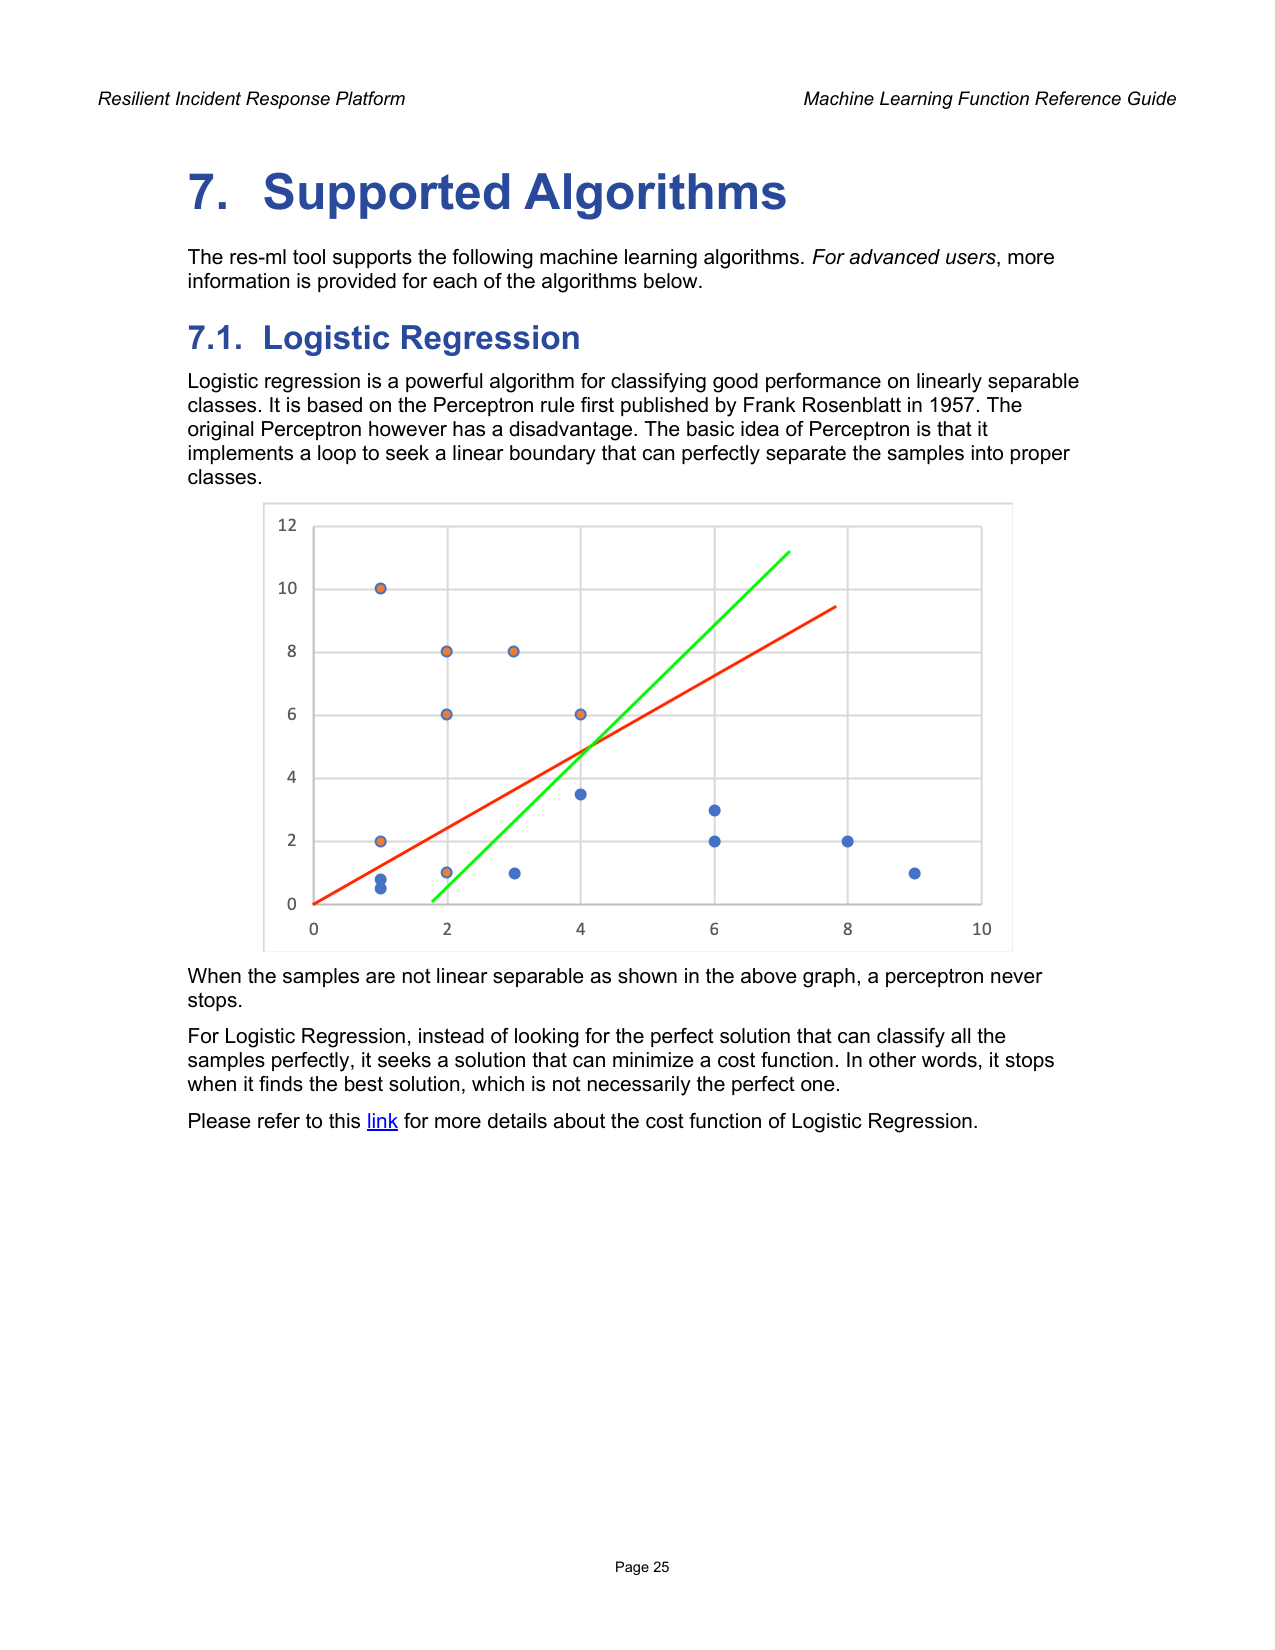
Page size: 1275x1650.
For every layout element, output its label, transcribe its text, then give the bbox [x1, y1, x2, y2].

subtitle Supported Algorithms [187, 162, 1087, 220]
text Please refer to this link for more details about the cost function of Logistic Regression. [187, 1108, 1087, 1132]
text For Logistic Regression, instead of looking for the perfect solution that can classify all the samples perfectly, it seeks a solution that can minimize a cost function. In other words, it stops when it finds the best solution, which is not necessarily the perfect one. [187, 1024, 1087, 1096]
text When the samples are not linear separable as shown in the above graph, a perceptron never stops. [187, 964, 1087, 1012]
picture [262, 501, 1013, 952]
text Logistic regression is a powerful algorithm for classifying good performance on linearly separable classes. It is based on the Perceptron rule first published by Frank Rosenblatt in 1957. The original Perceptron however has a disadvantage. The basic idea of Perceptron is that it implements a loop to seek a linear boundary that can perfectly separate the samples into proper classes. [187, 369, 1087, 489]
text The supports the following machine learning algorithms. For advanced users, more information is provided for each of the algorithms below. [187, 245, 1087, 293]
subtitle Logistic Regression [187, 318, 1087, 356]
